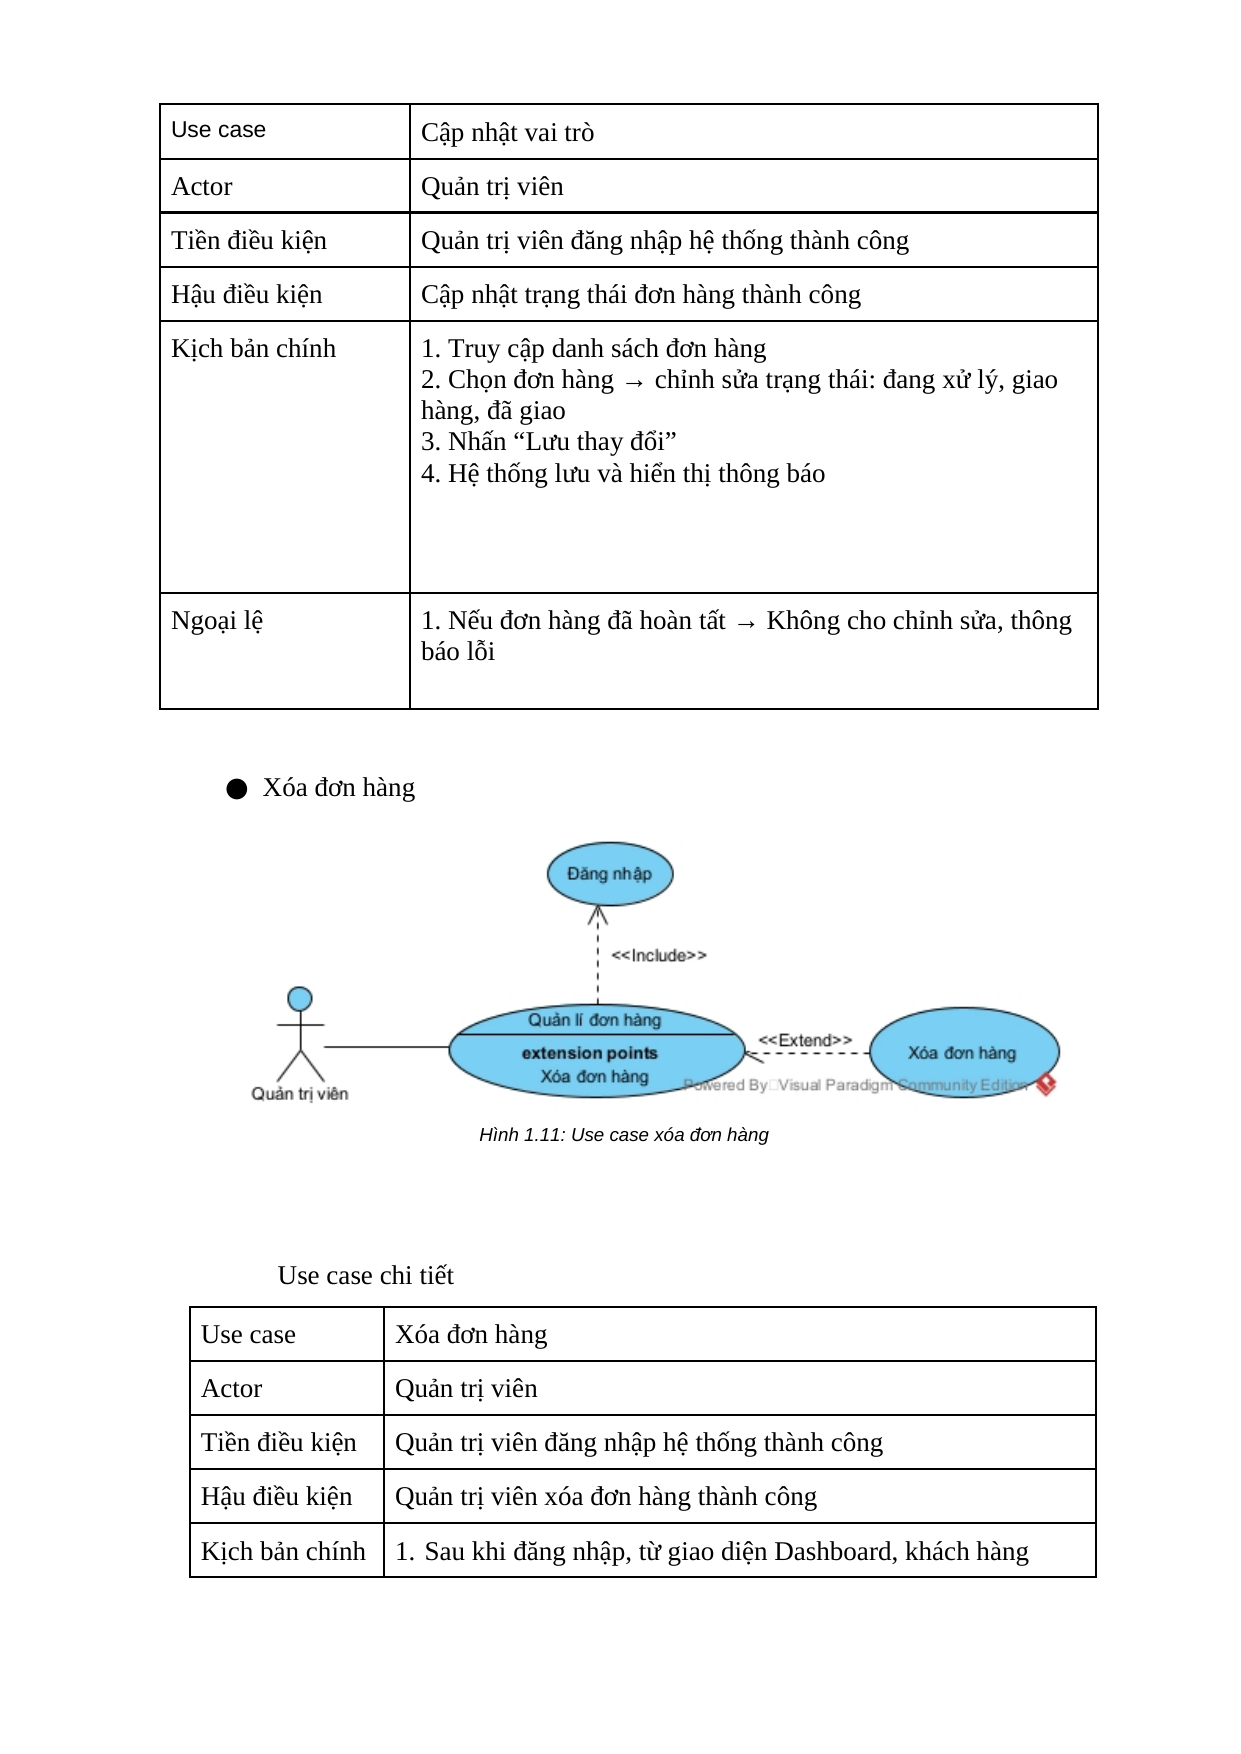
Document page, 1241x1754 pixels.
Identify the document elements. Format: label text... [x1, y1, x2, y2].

table_cell Quản trị viên xóa đơn hàng thành công [385, 1470, 1095, 1522]
text Hình 1.11: Use case xóa đơn hàng [159, 1123, 1090, 1145]
table_cell Tiền điều kiện [191, 1416, 383, 1468]
table_cell Hậu điều kiện [191, 1470, 383, 1522]
table_cell Kịch bản chính [191, 1524, 383, 1576]
table_header Xóa đơn hàng [385, 1308, 1095, 1360]
table_cell Actor [191, 1362, 383, 1414]
table_cell Quản trị viên [385, 1362, 1095, 1414]
table_header Use case [191, 1308, 383, 1360]
list Xóa đơn hàng [225, 757, 1087, 812]
picture [233, 840, 1065, 1111]
table_cell Quản trị viên đăng nhập hệ thống thành công [385, 1416, 1095, 1468]
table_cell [385, 1524, 1095, 1576]
text Use case chi tiết [277, 1259, 1087, 1290]
